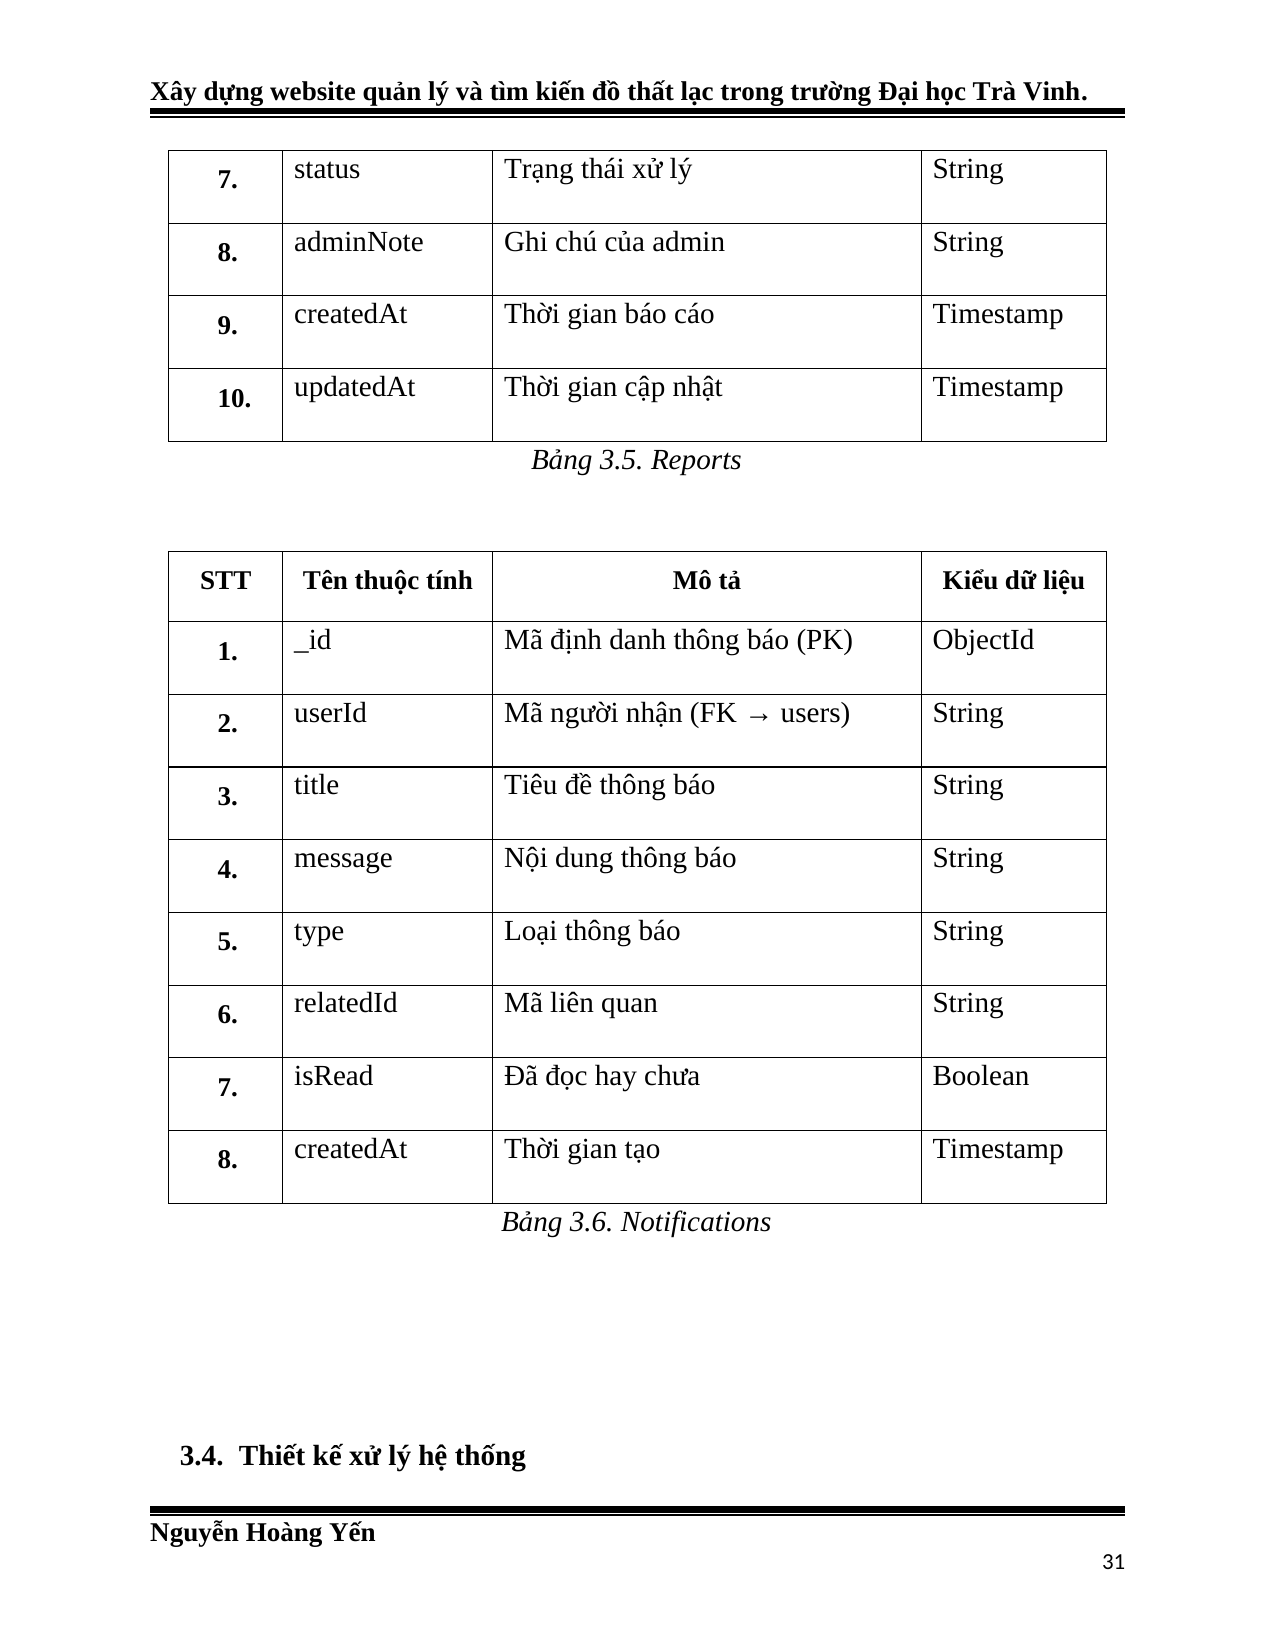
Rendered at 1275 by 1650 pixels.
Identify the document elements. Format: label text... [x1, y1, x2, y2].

table_cell Loại thông báo [493, 913, 921, 984]
table_cell [169, 151, 282, 223]
table_cell String [922, 151, 1106, 223]
table_cell Mã liên quan [493, 986, 921, 1057]
table_cell Mã định danh thông báo (PK) [493, 622, 921, 694]
table_header Kiểu dữ liệu [922, 552, 1106, 621]
table_cell [169, 913, 282, 984]
table_cell Timestamp [922, 369, 1106, 441]
table_cell Timestamp [922, 1131, 1106, 1203]
table_cell title [283, 768, 492, 839]
text Bảng 3.6. Notifications [150, 1204, 1125, 1237]
table_cell String [922, 695, 1106, 766]
table_cell [169, 1131, 282, 1203]
table_cell message [283, 840, 492, 912]
table_cell userId [283, 695, 492, 766]
table_cell String [922, 840, 1106, 912]
table_cell createdAt [283, 296, 492, 368]
table_cell Thời gian cập nhật [493, 369, 921, 441]
table_cell [169, 840, 282, 912]
table_cell updatedAt [283, 369, 492, 441]
table_header Mô tả [493, 552, 921, 621]
table_cell [169, 768, 282, 839]
table_cell Ghi chú của admin [493, 224, 921, 295]
table_cell status [283, 151, 492, 223]
table_cell Thời gian tạo [493, 1131, 921, 1203]
table_cell [169, 986, 282, 1057]
table_cell [169, 369, 282, 441]
table_cell String [922, 768, 1106, 839]
table_cell Timestamp [922, 296, 1106, 368]
text Bảng 3.5. Reports [150, 442, 1125, 475]
table_cell [169, 622, 282, 694]
table_header STT [169, 552, 282, 621]
table_cell Nội dung thông báo [493, 840, 921, 912]
table_cell [169, 224, 282, 295]
table_cell ObjectId [922, 622, 1106, 694]
table_cell [169, 296, 282, 368]
text Thiết kế xử lý hệ thống [179, 1438, 1125, 1472]
table_cell Đã đọc hay chưa [493, 1058, 921, 1130]
table_cell Mã người nhận (FK → users) [493, 695, 921, 766]
table_header Tên thuộc tính [283, 552, 492, 621]
table_cell relatedId [283, 986, 492, 1057]
table_cell isRead [283, 1058, 492, 1130]
table_cell Tiêu đề thông báo [493, 768, 921, 839]
table_cell String [922, 913, 1106, 984]
table_cell Trạng thái xử lý [493, 151, 921, 223]
table_cell String [922, 224, 1106, 295]
table_cell adminNote [283, 224, 492, 295]
table_cell _id [283, 622, 492, 694]
table_cell String [922, 986, 1106, 1057]
table_cell type [283, 913, 492, 984]
table_cell [169, 695, 282, 766]
table_cell [169, 1058, 282, 1130]
table_cell Thời gian báo cáo [493, 296, 921, 368]
table_cell createdAt [283, 1131, 492, 1203]
table_cell Boolean [922, 1058, 1106, 1130]
